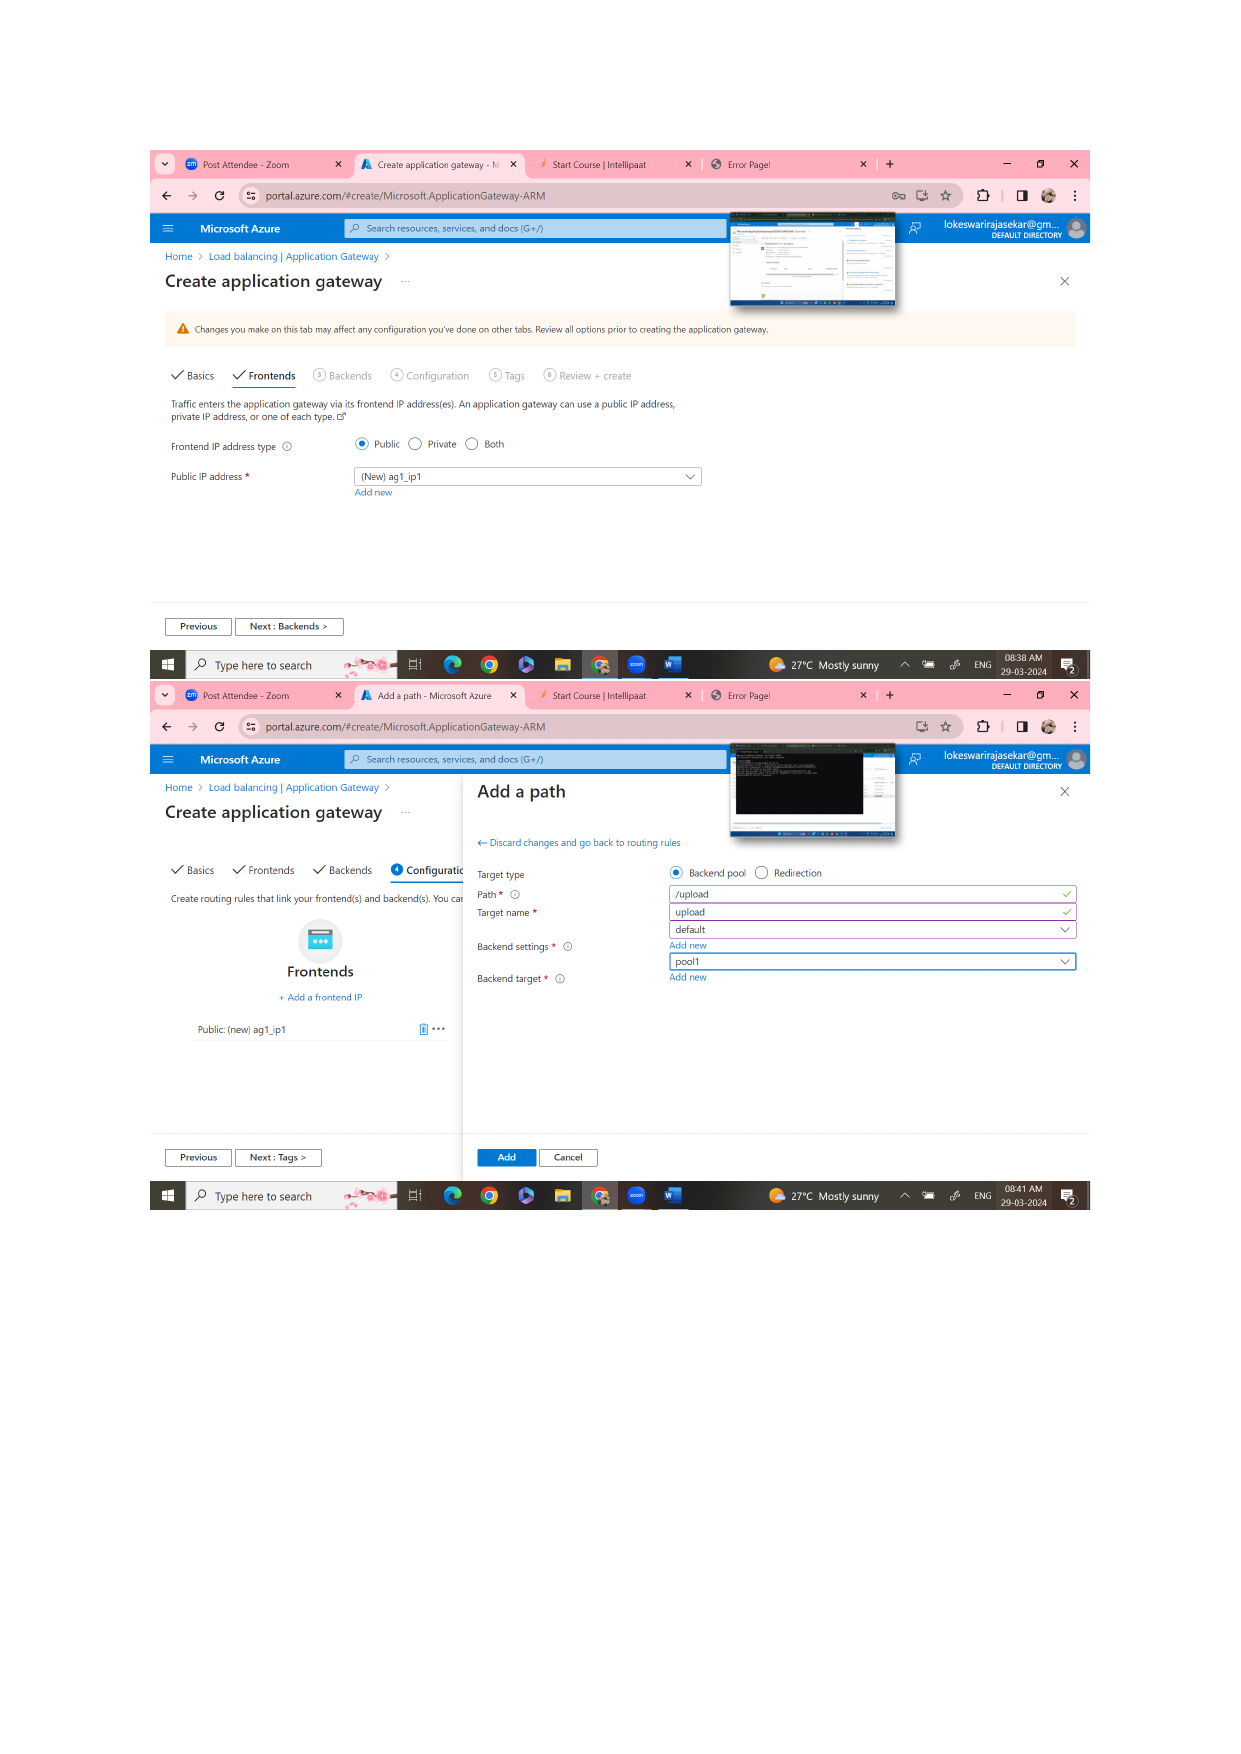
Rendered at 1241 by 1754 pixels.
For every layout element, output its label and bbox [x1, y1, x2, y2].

picture [150, 681, 1091, 1210]
picture [150, 150, 1091, 679]
